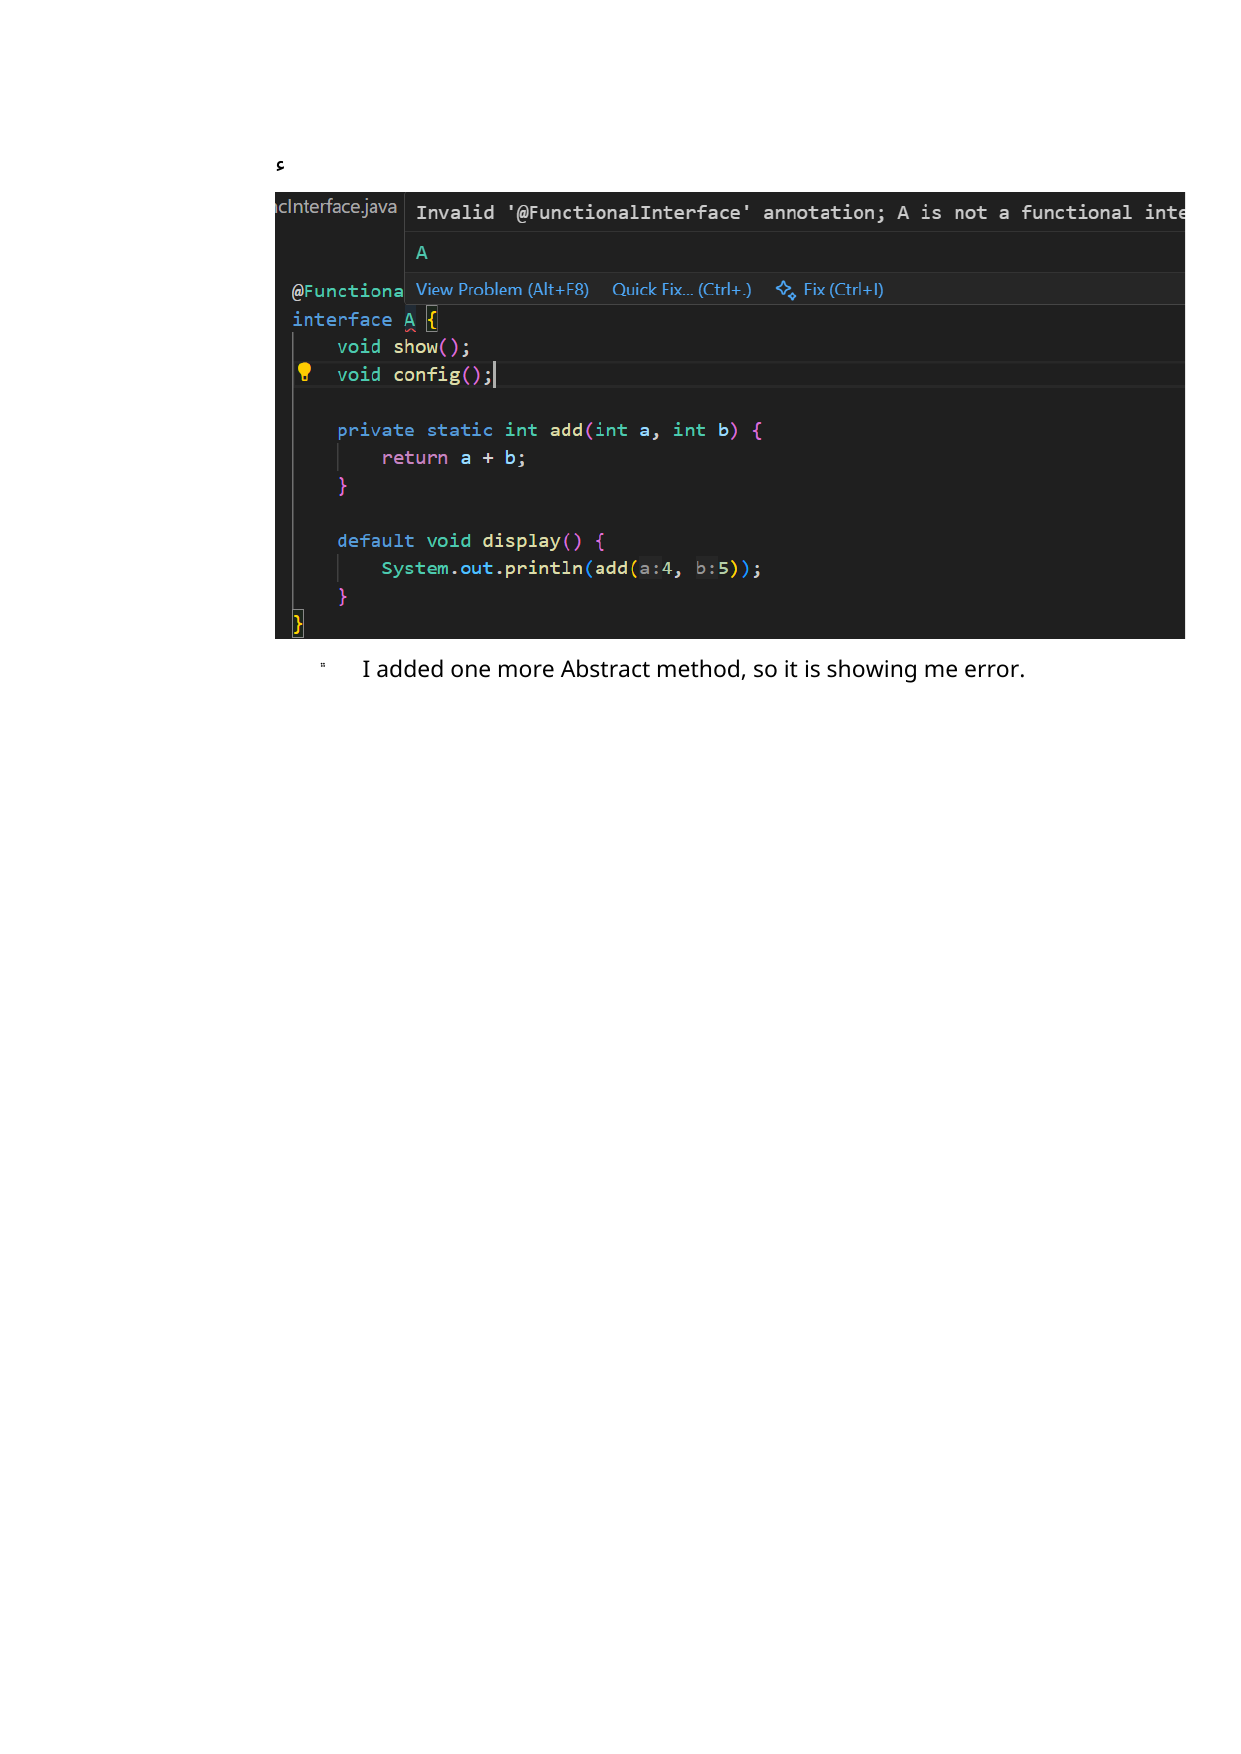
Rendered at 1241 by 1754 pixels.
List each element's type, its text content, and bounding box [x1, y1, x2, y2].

list I added one more Abstract method, so it is showing me error. [319, 653, 1053, 684]
picture [275, 192, 1185, 639]
